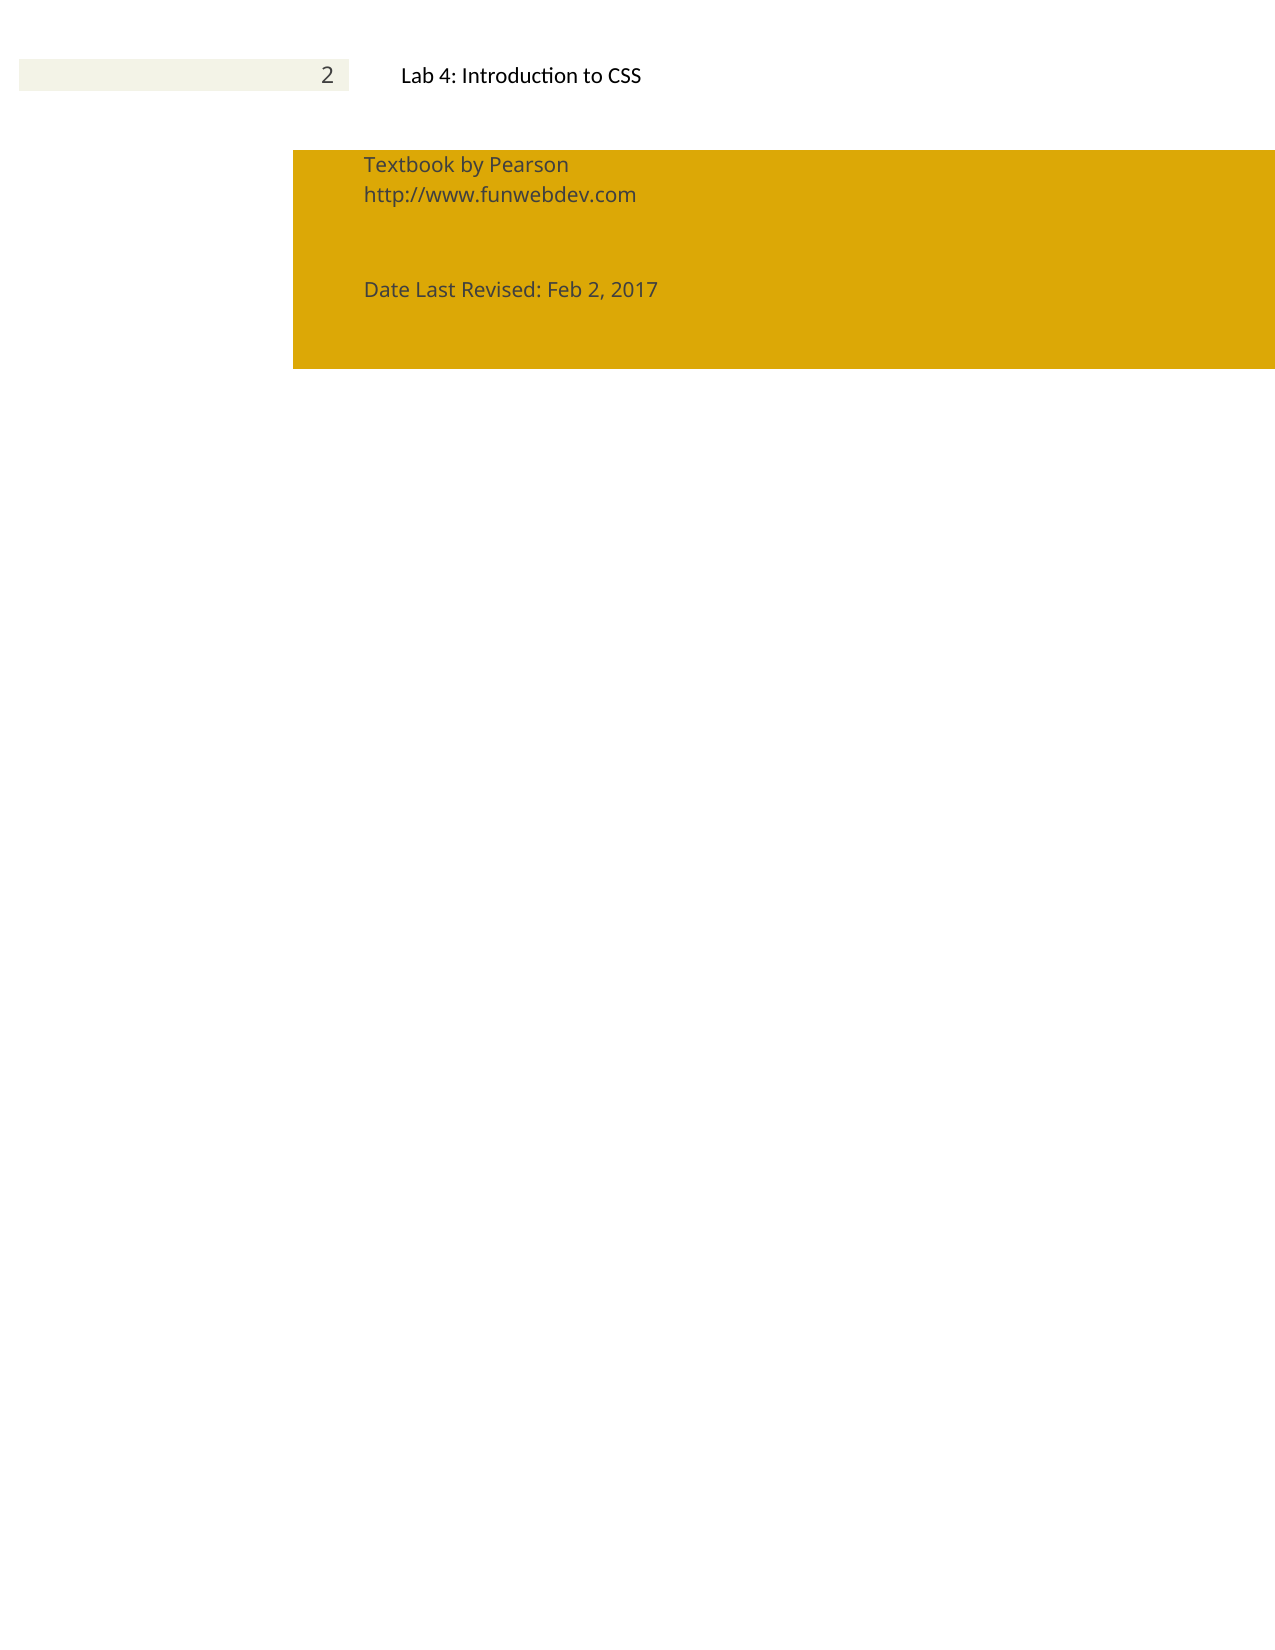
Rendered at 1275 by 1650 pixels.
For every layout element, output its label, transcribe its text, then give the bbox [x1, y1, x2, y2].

table_cell Textbook by Pearson http://www.funwebdev.com Date Last Revised: Feb 2, 2017 [293, 150, 1275, 369]
